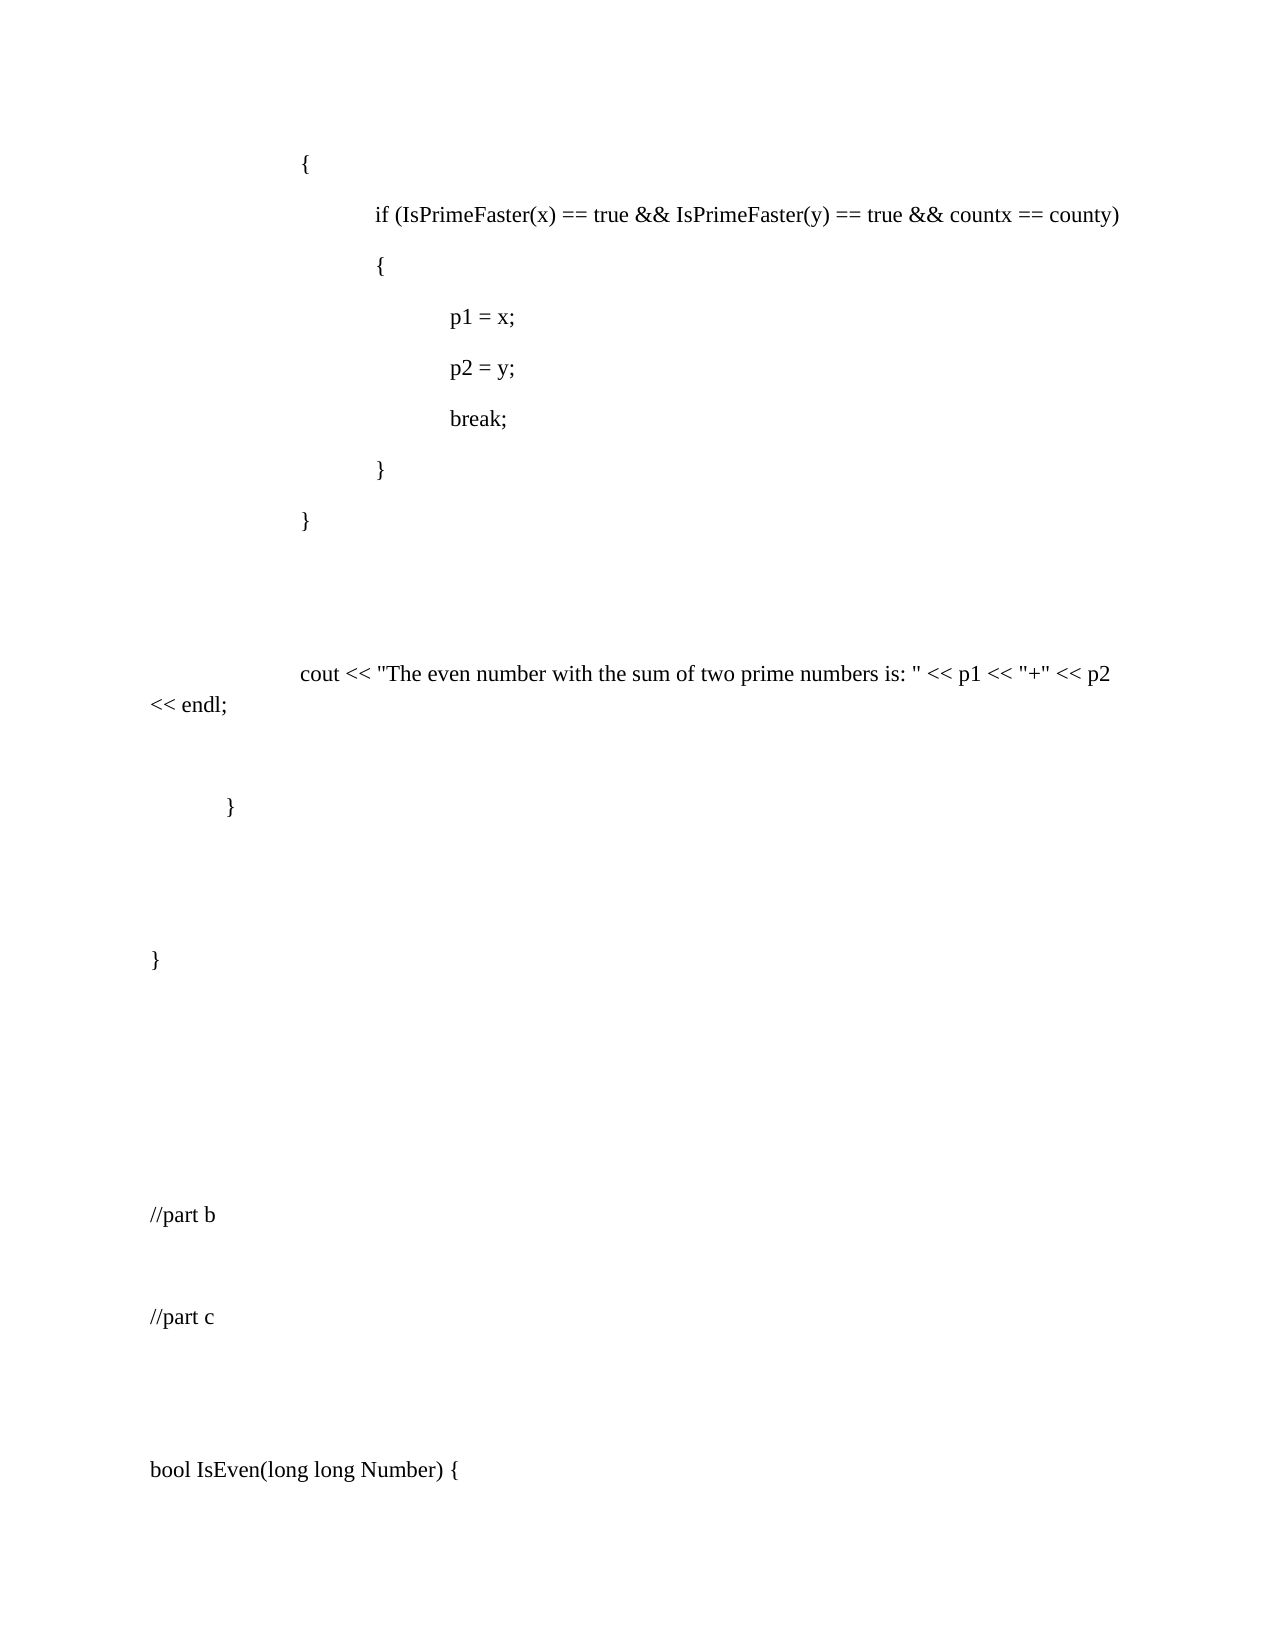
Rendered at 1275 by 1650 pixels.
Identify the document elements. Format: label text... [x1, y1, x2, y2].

text } [150, 507, 1125, 534]
text } [150, 456, 1125, 483]
text { [150, 252, 1125, 278]
text if (IsPrimeFaster(x) == true && IsPrimeFaster(y) == true && countx == county) [150, 201, 1125, 227]
text //part c [150, 1303, 1125, 1329]
text break; [150, 405, 1125, 432]
text { [150, 150, 1125, 176]
text p1 = x; [150, 303, 1125, 329]
text bool IsEven(long long Number) { [150, 1456, 1125, 1483]
text cout << "The even number with the sum of two prime numbers is: " << p1 << "+" << p2 << endl; [150, 660, 1125, 717]
text p2 = y; [150, 354, 1125, 381]
text } [150, 793, 1125, 819]
text } [150, 946, 1125, 972]
text //part b [150, 1201, 1125, 1227]
